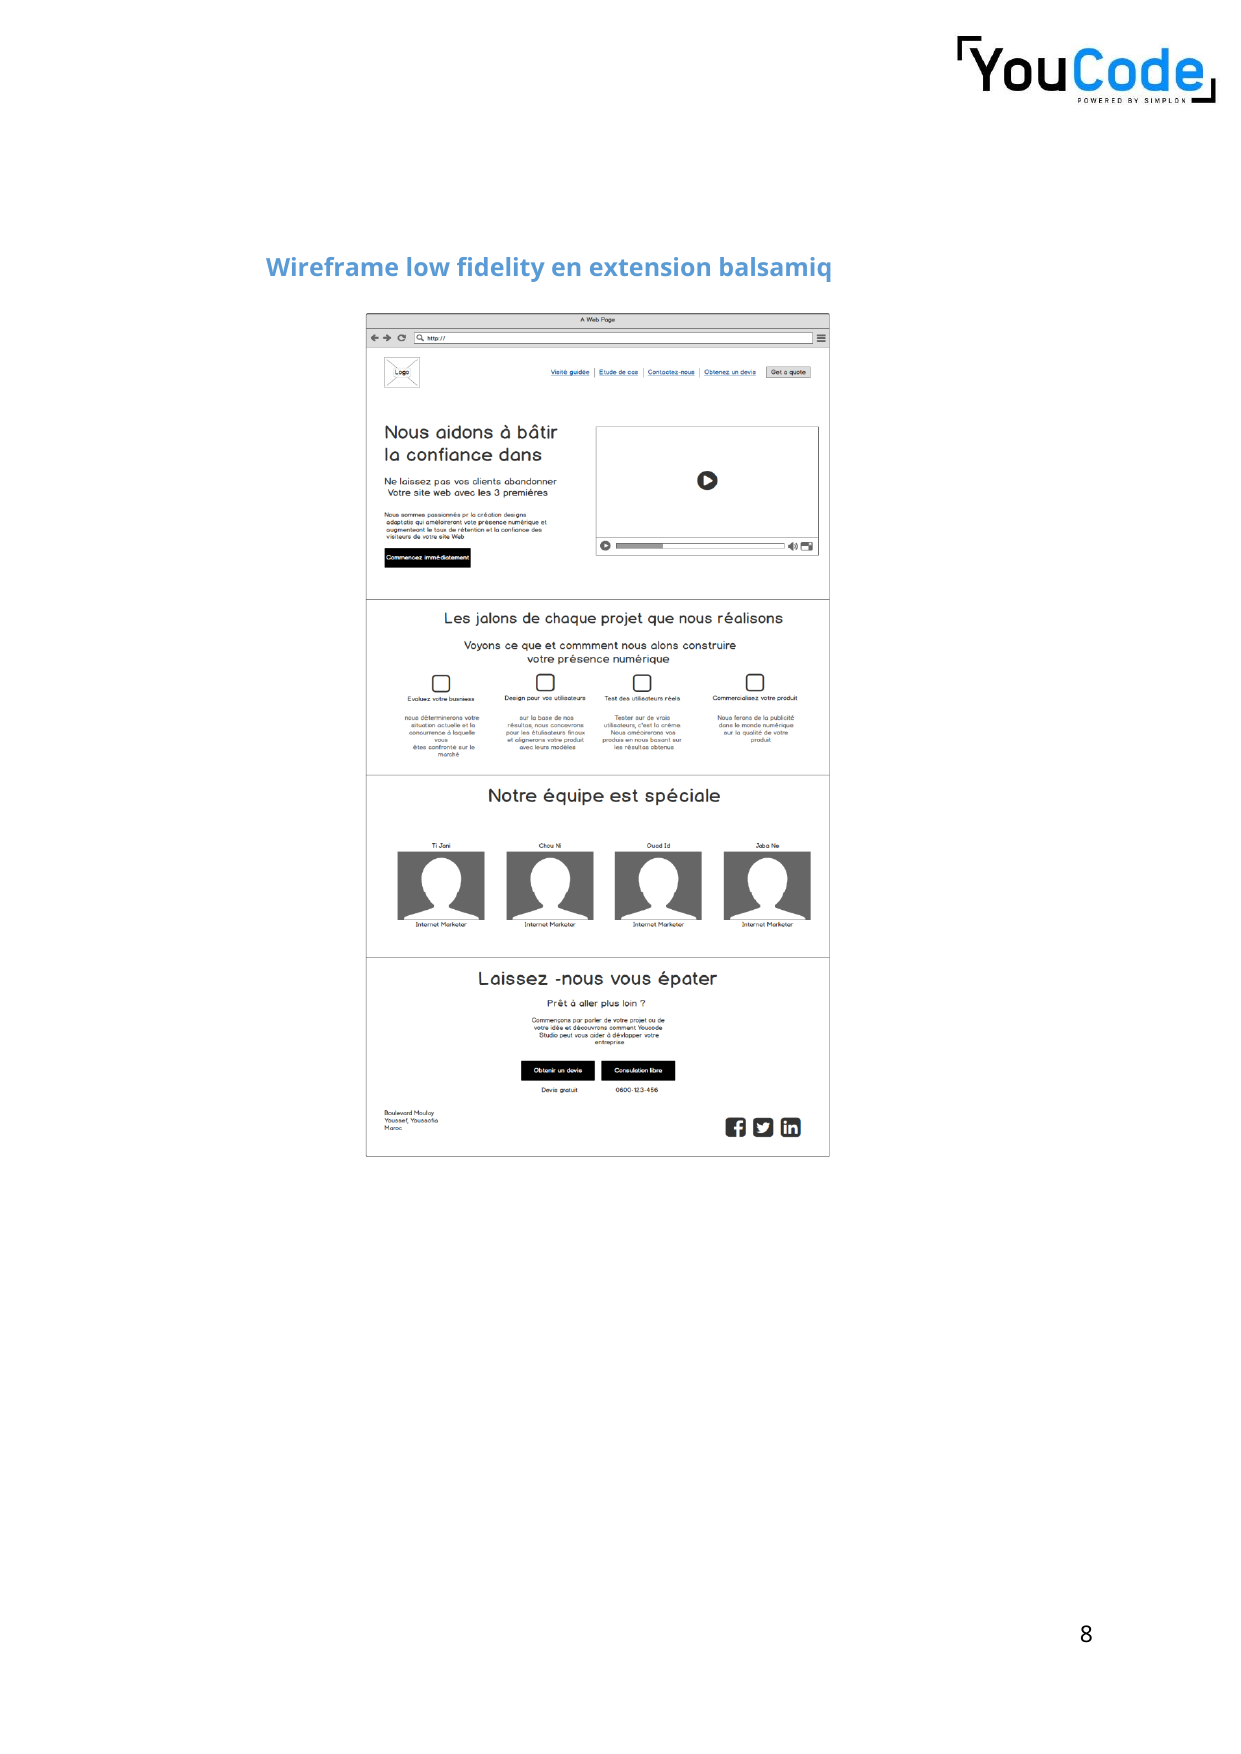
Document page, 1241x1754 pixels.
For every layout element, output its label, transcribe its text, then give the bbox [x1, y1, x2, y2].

subtitle Wireframe low fidelity en extension balsamiq [266, 249, 1093, 284]
picture [365, 313, 830, 1157]
